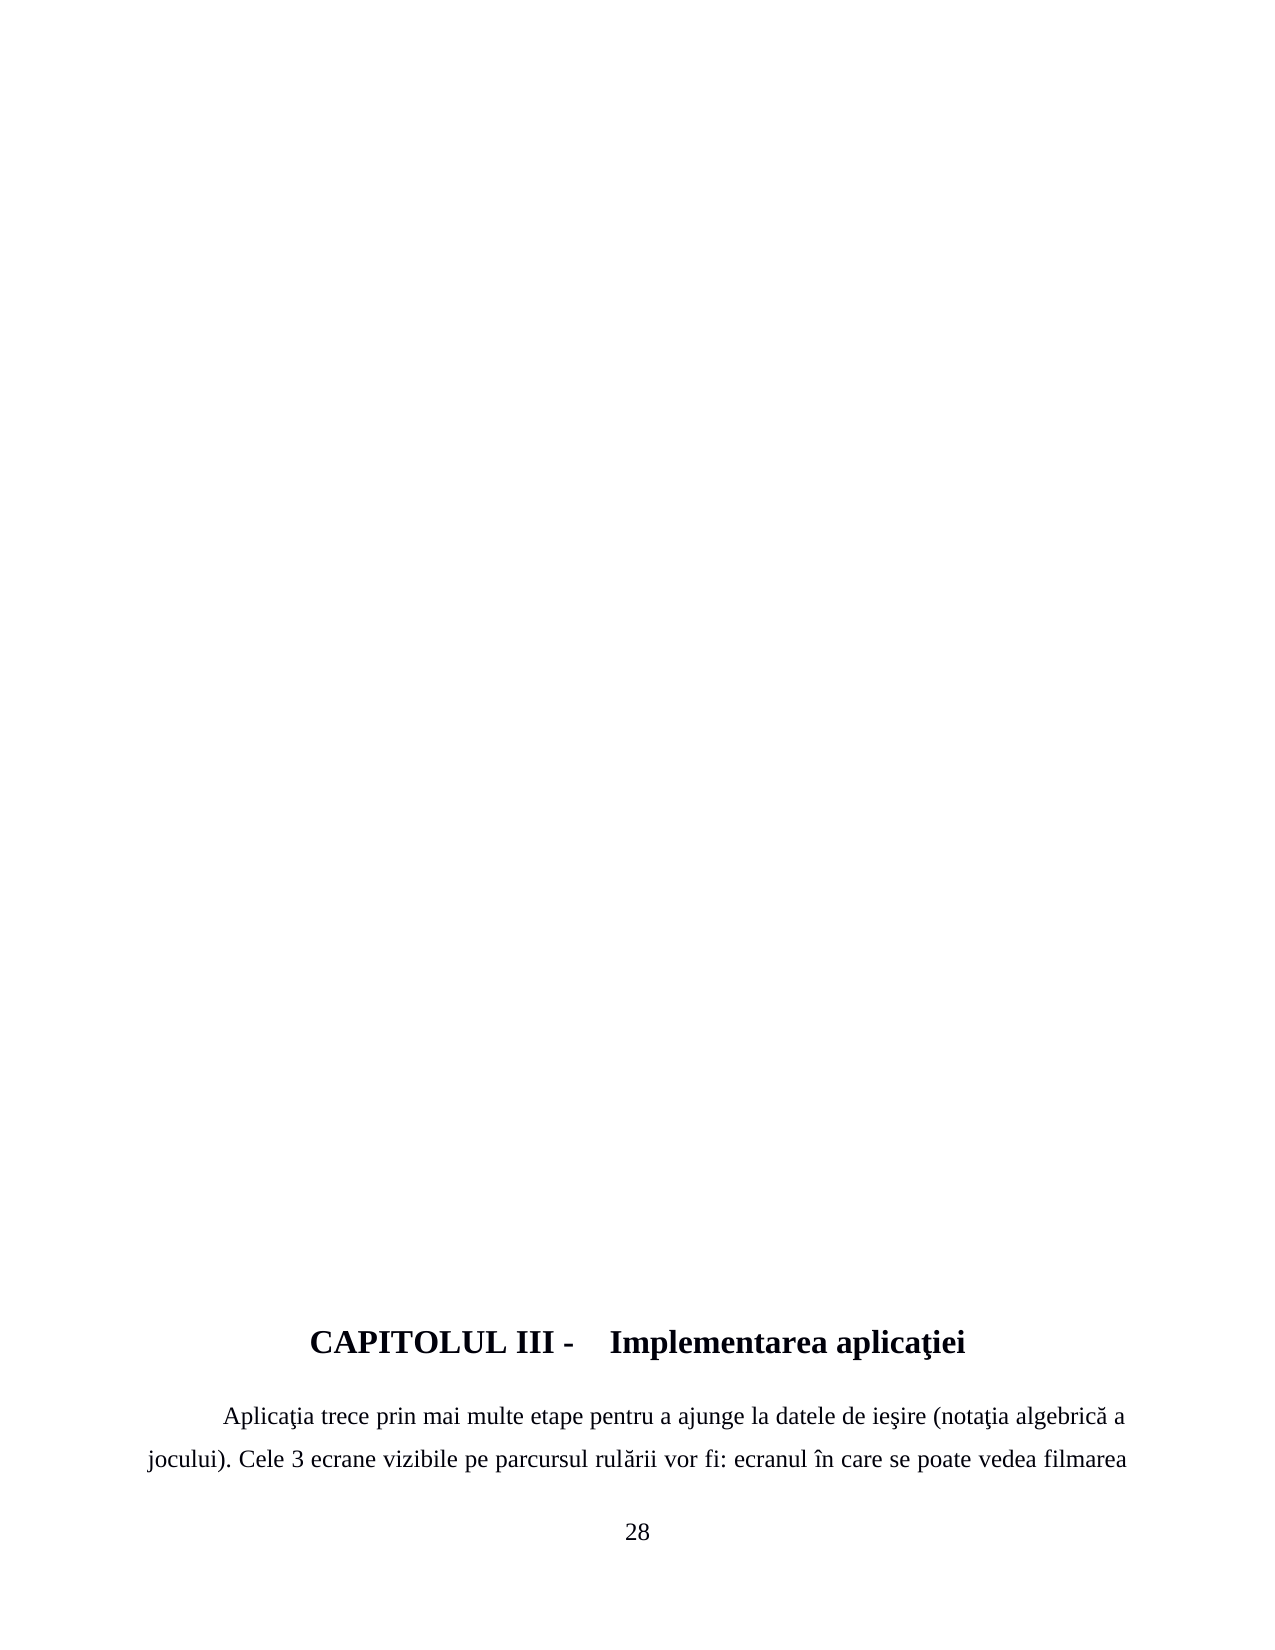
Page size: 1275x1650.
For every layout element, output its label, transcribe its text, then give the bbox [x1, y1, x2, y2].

text CAPITOLUL III - Implementarea aplicaţiei [148, 1323, 1127, 1361]
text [148, 1401, 1127, 1473]
